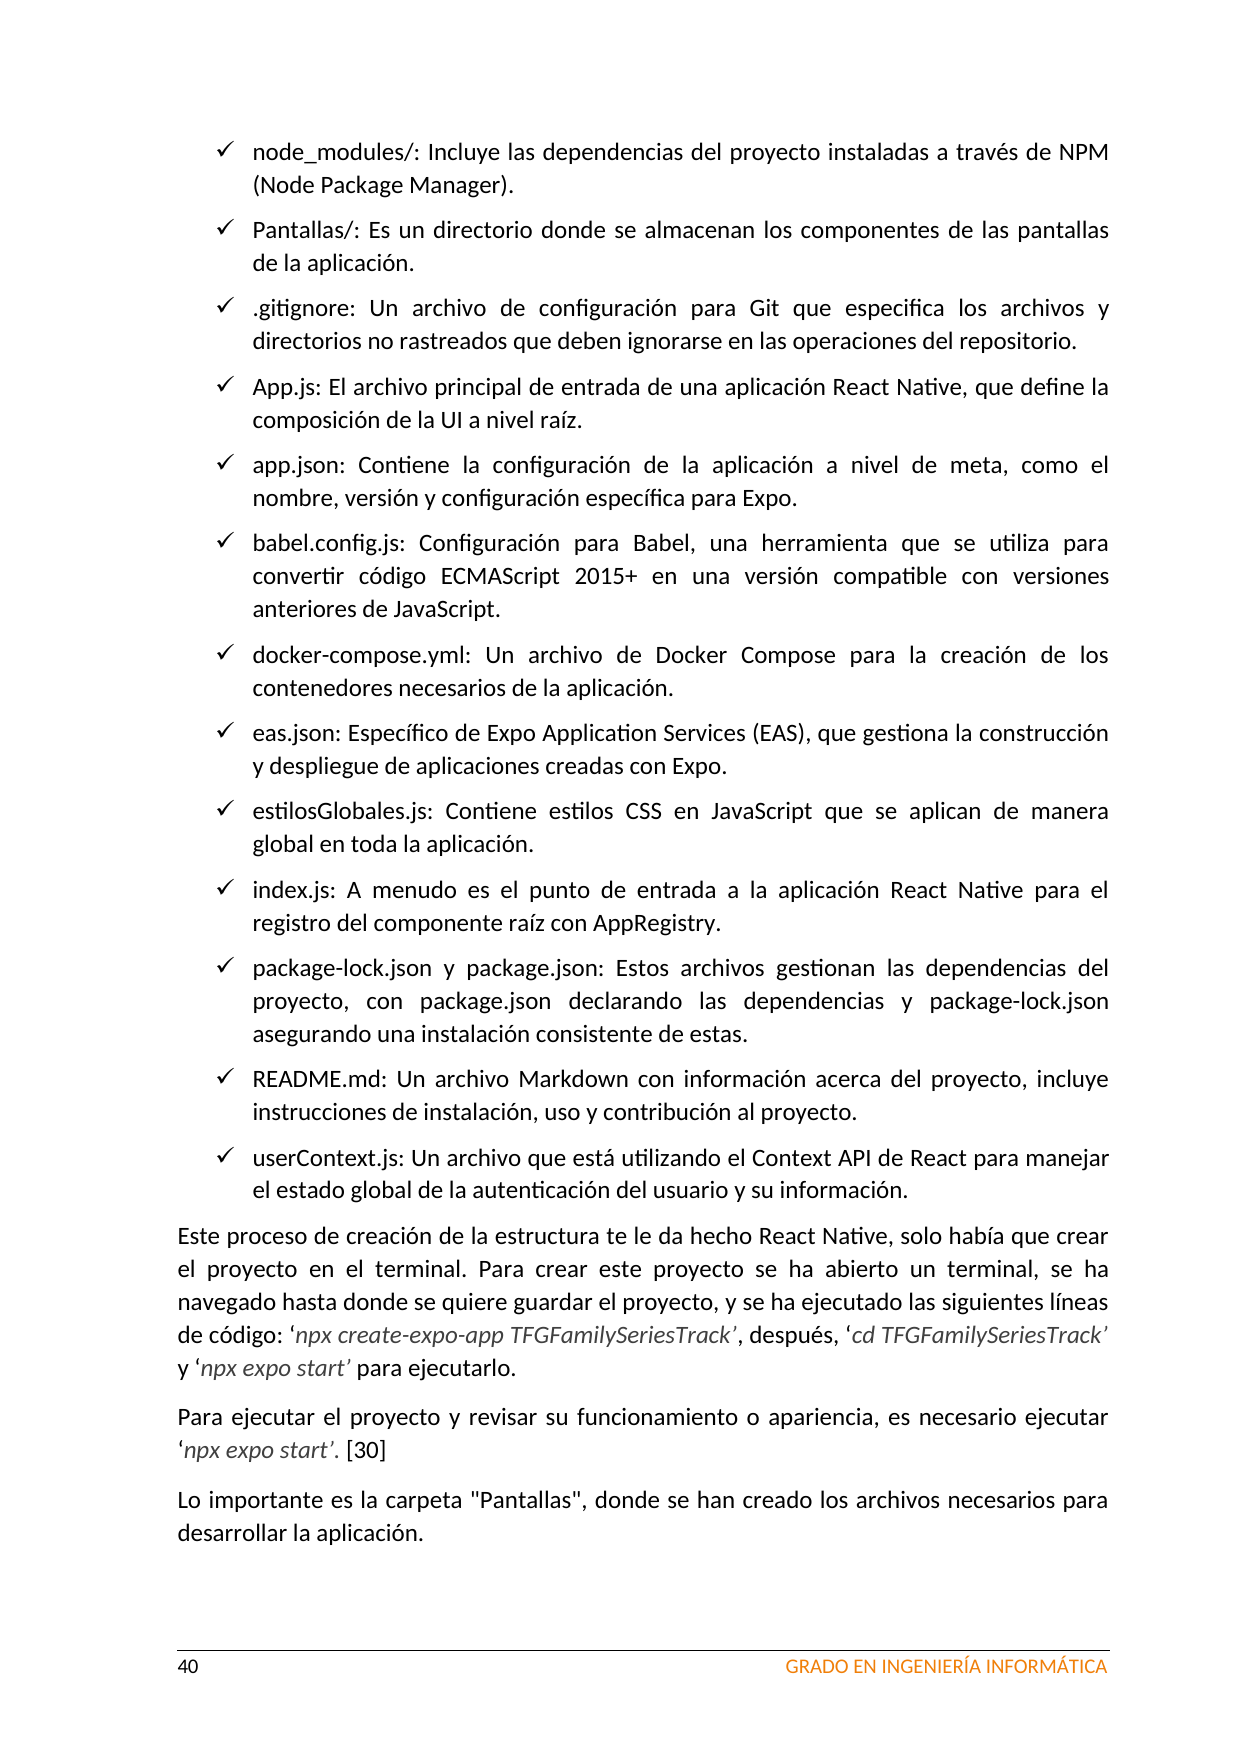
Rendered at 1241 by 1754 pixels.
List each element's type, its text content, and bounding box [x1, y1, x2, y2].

list estilosGlobales.js: Contiene estilos CSS en JavaScript que se aplican de manera global en toda la aplicación. [215, 795, 1110, 859]
list package-lock.json y package.json: Estos archivos gestionan las dependencias del proyecto, con package.json declarando las dependencias y package-lock.json asegurando una instalación consistente de estas. [215, 952, 1110, 1048]
text Para ejecutar el proyecto y revisar su funcionamiento o apariencia, es necesario ejecutar ‘npx expo start’. [177, 1401, 1110, 1465]
list babel.config.js: Configuración para Babel, una herramienta que se utiliza para convertir código ECMAScript 2015+ en una versión compatible con versiones anteriores de JavaScript. [215, 527, 1110, 624]
list .gitignore: Un archivo de configuración para Git que especifica los archivos y directorios no rastreados que deben ignorarse en las operaciones del repositorio. [215, 292, 1110, 356]
list index.js: A menudo es el punto de entrada a la aplicación React Native para el registro del componente raíz con AppRegistry. [215, 874, 1110, 937]
list app.json: Contiene la configuración de la aplicación a nivel de meta, como el nombre, versión y configuración específica para Expo. [215, 449, 1110, 513]
list docker-compose.yml: Un archivo de Docker Compose para la creación de los contenedores necesarios de la aplicación. [215, 639, 1110, 702]
list node_modules/: Incluye las dependencias del proyecto instaladas a través de NPM (Node Package Manager). [215, 136, 1110, 199]
list Pantallas/: Es un directorio donde se almacenan los componentes de las pantallas de la aplicación. [215, 214, 1110, 278]
list userContext.js: Un archivo que está utilizando el Context API de React para manejar el estado global de la autenticación del usuario y su información. [215, 1142, 1110, 1205]
text Este proceso de creación de la estructura te le da hecho React Native, solo había que crear el proyecto en el terminal. Para crear este proyecto se ha abierto un terminal, se ha navegado hasta donde se quiere guardar el proyecto, y se ha ejecutado las siguientes líneas de código: ‘npx create-expo-app TFGFamilySeriesTrack’, después, ‘cd TFGFamilySeriesTrack’ y ‘npx expo start’ para ejecutarlo. [177, 1220, 1110, 1382]
list eas.json: Específico de Expo Application Services (EAS), que gestiona la construcción y despliegue de aplicaciones creadas con Expo. [215, 717, 1110, 781]
list README.md: Un archivo Markdown con información acerca del proyecto, incluye instrucciones de instalación, uso y contribución al proyecto. [215, 1063, 1110, 1127]
text Lo importante es la carpeta "Pantallas", donde se han creado los archivos necesarios para desarrollar la aplicación. [177, 1484, 1110, 1547]
list App.js: El archivo principal de entrada de una aplicación React Native, que define la composición de la UI a nivel raíz. [215, 371, 1110, 434]
